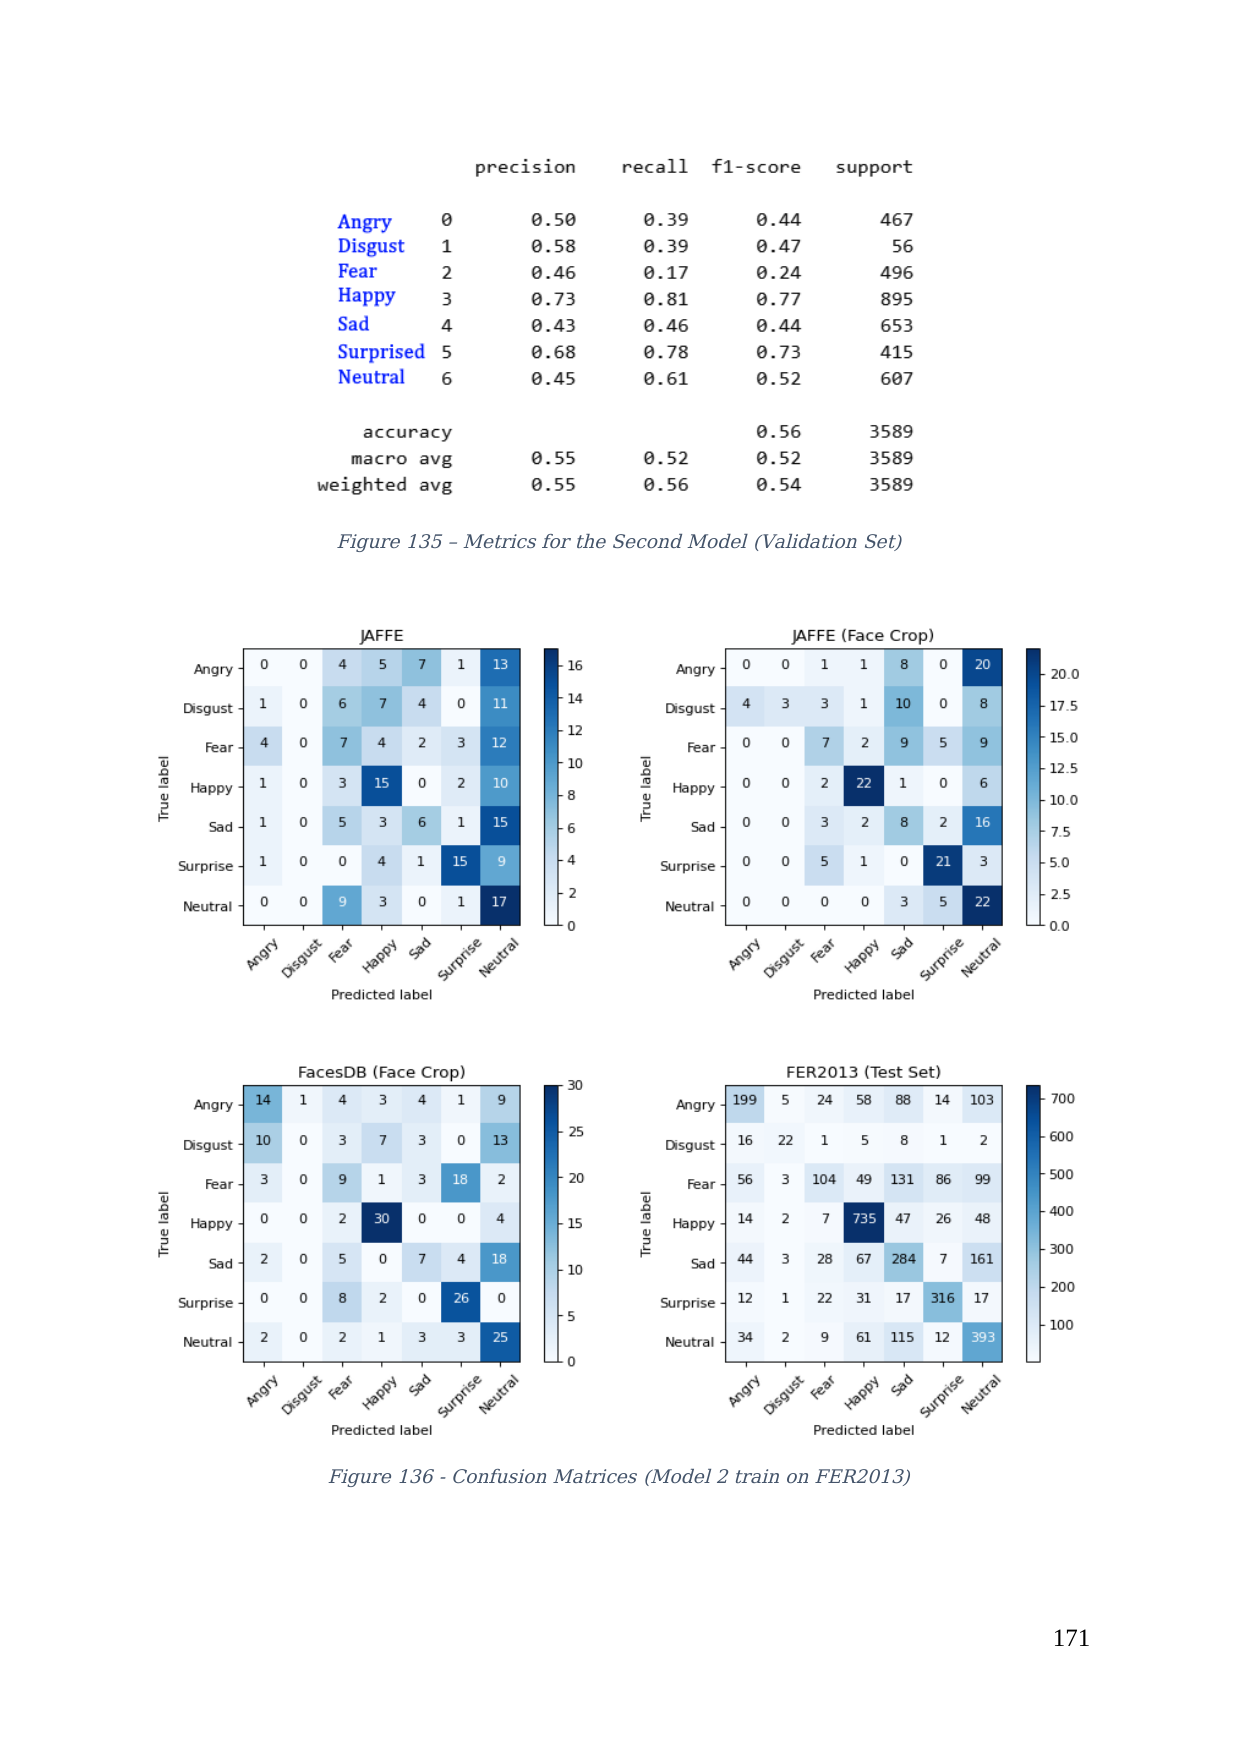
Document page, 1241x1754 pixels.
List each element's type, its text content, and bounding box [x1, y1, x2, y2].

picture [150, 619, 1091, 1446]
picture [310, 150, 930, 511]
